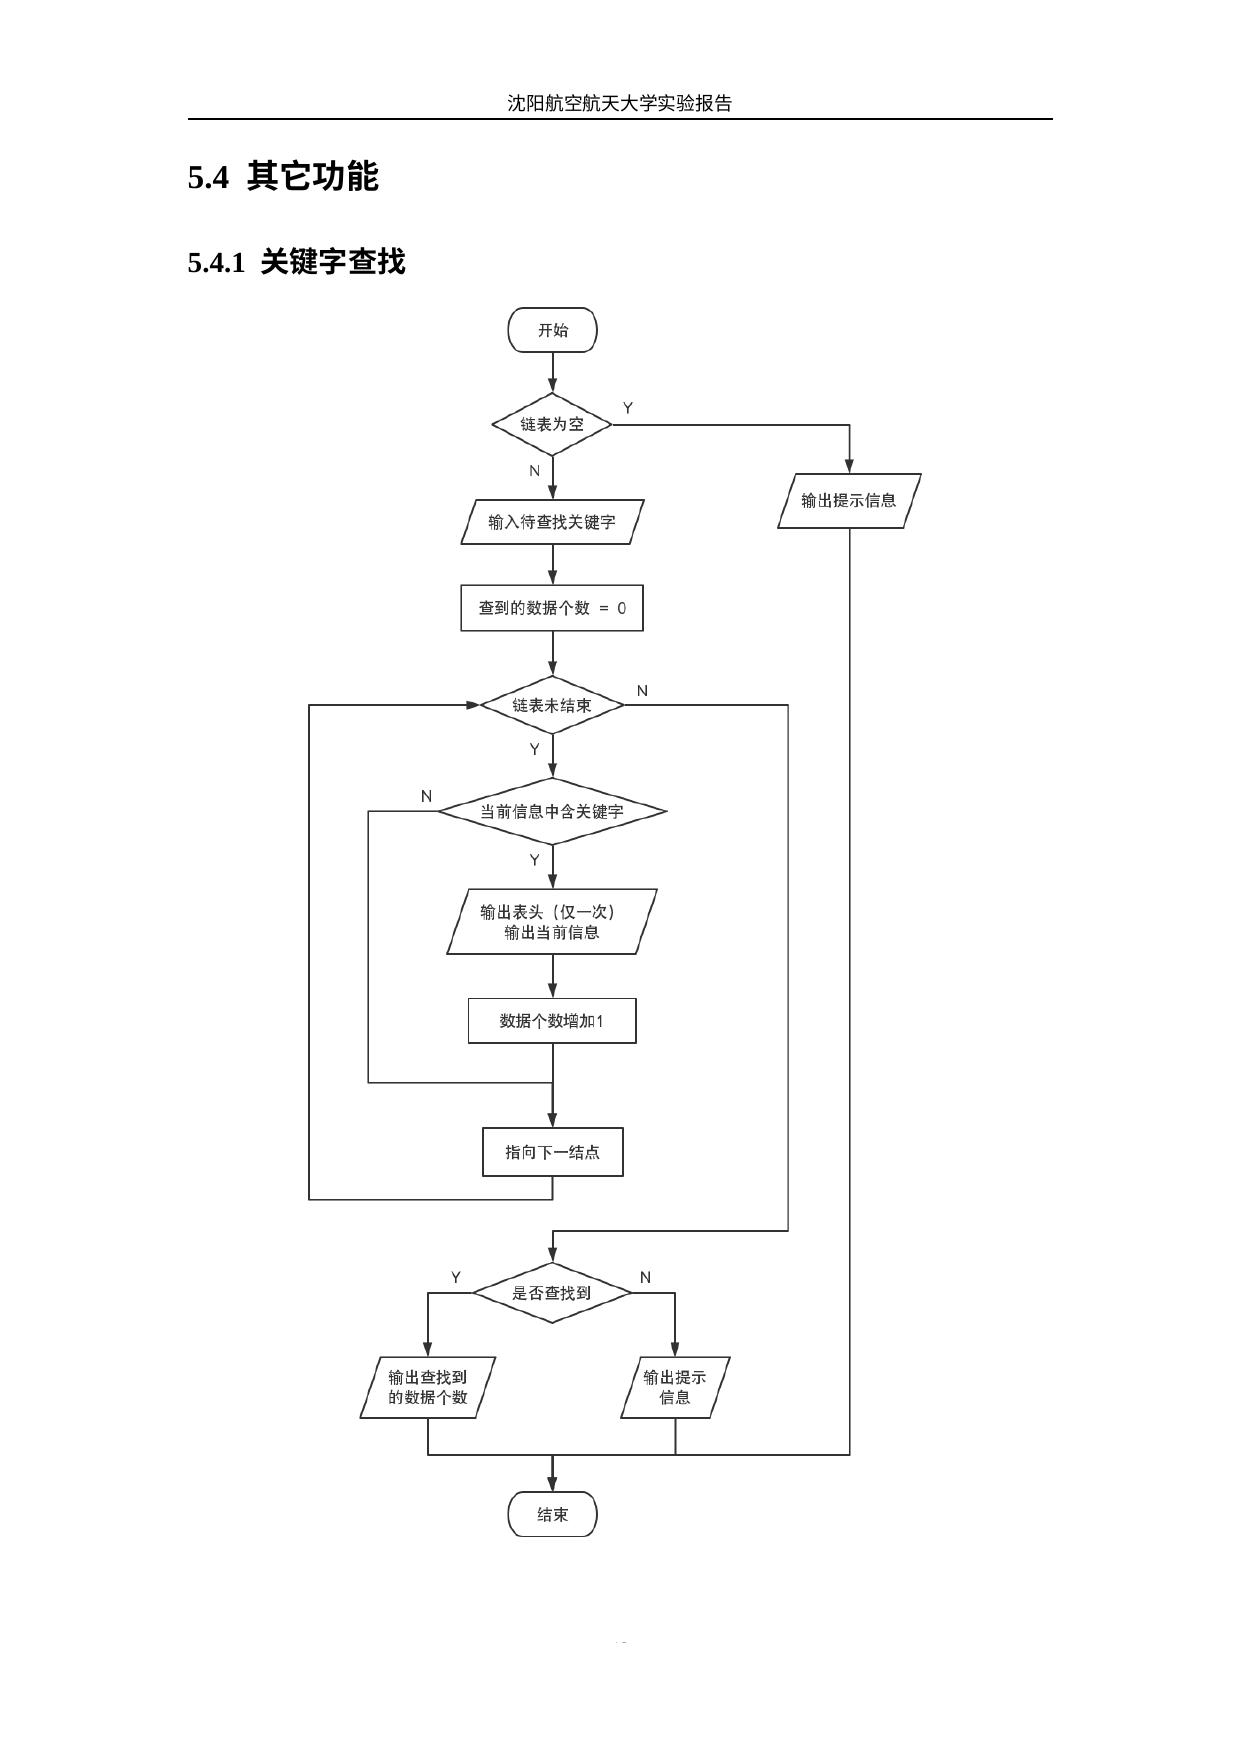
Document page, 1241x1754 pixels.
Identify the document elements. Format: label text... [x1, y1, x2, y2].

text 5.4.1 关键字查找 [187, 238, 1053, 281]
picture [266, 302, 975, 1556]
subtitle 5.4 其它功能 [187, 150, 1053, 198]
